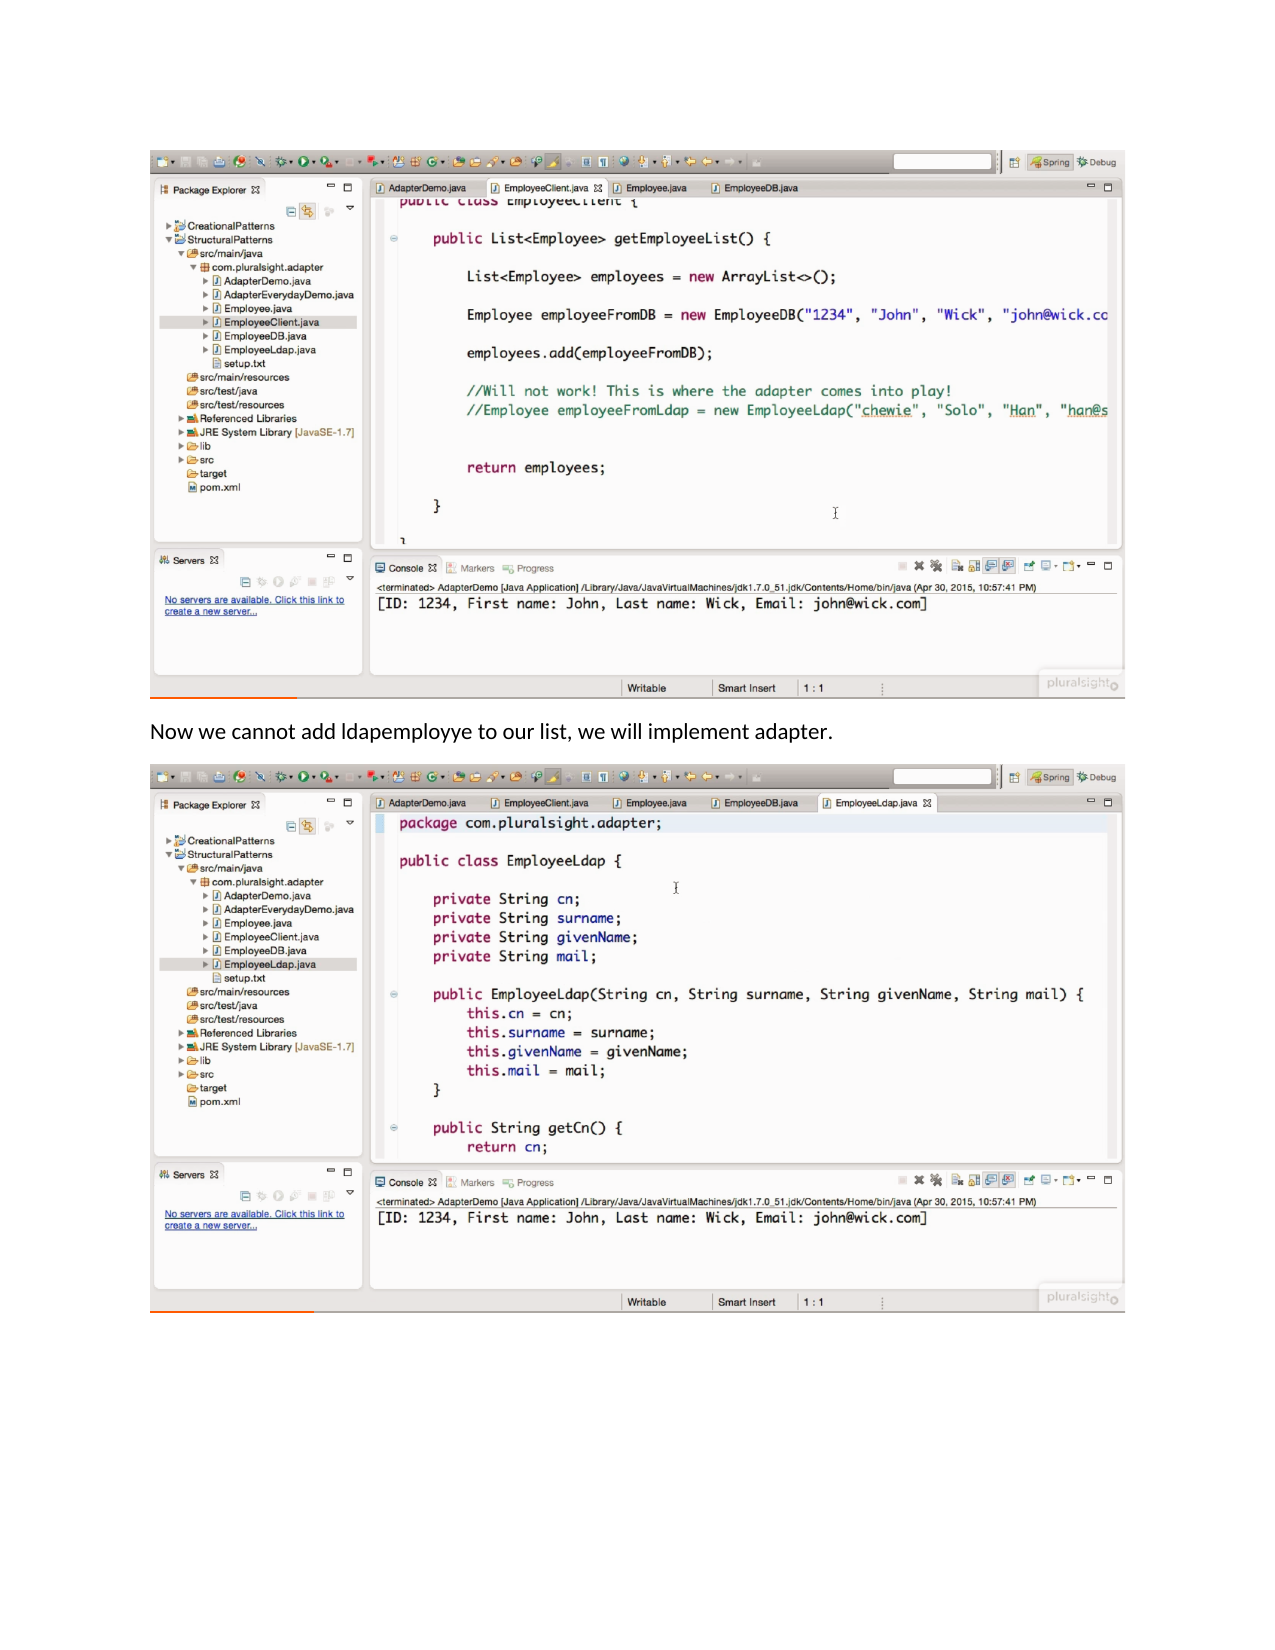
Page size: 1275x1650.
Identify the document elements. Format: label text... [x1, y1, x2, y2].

picture [150, 150, 1125, 699]
picture [150, 764, 1125, 1313]
text Now we cannot add ldapemployye to our list, we will implement adapter. [150, 717, 1125, 745]
